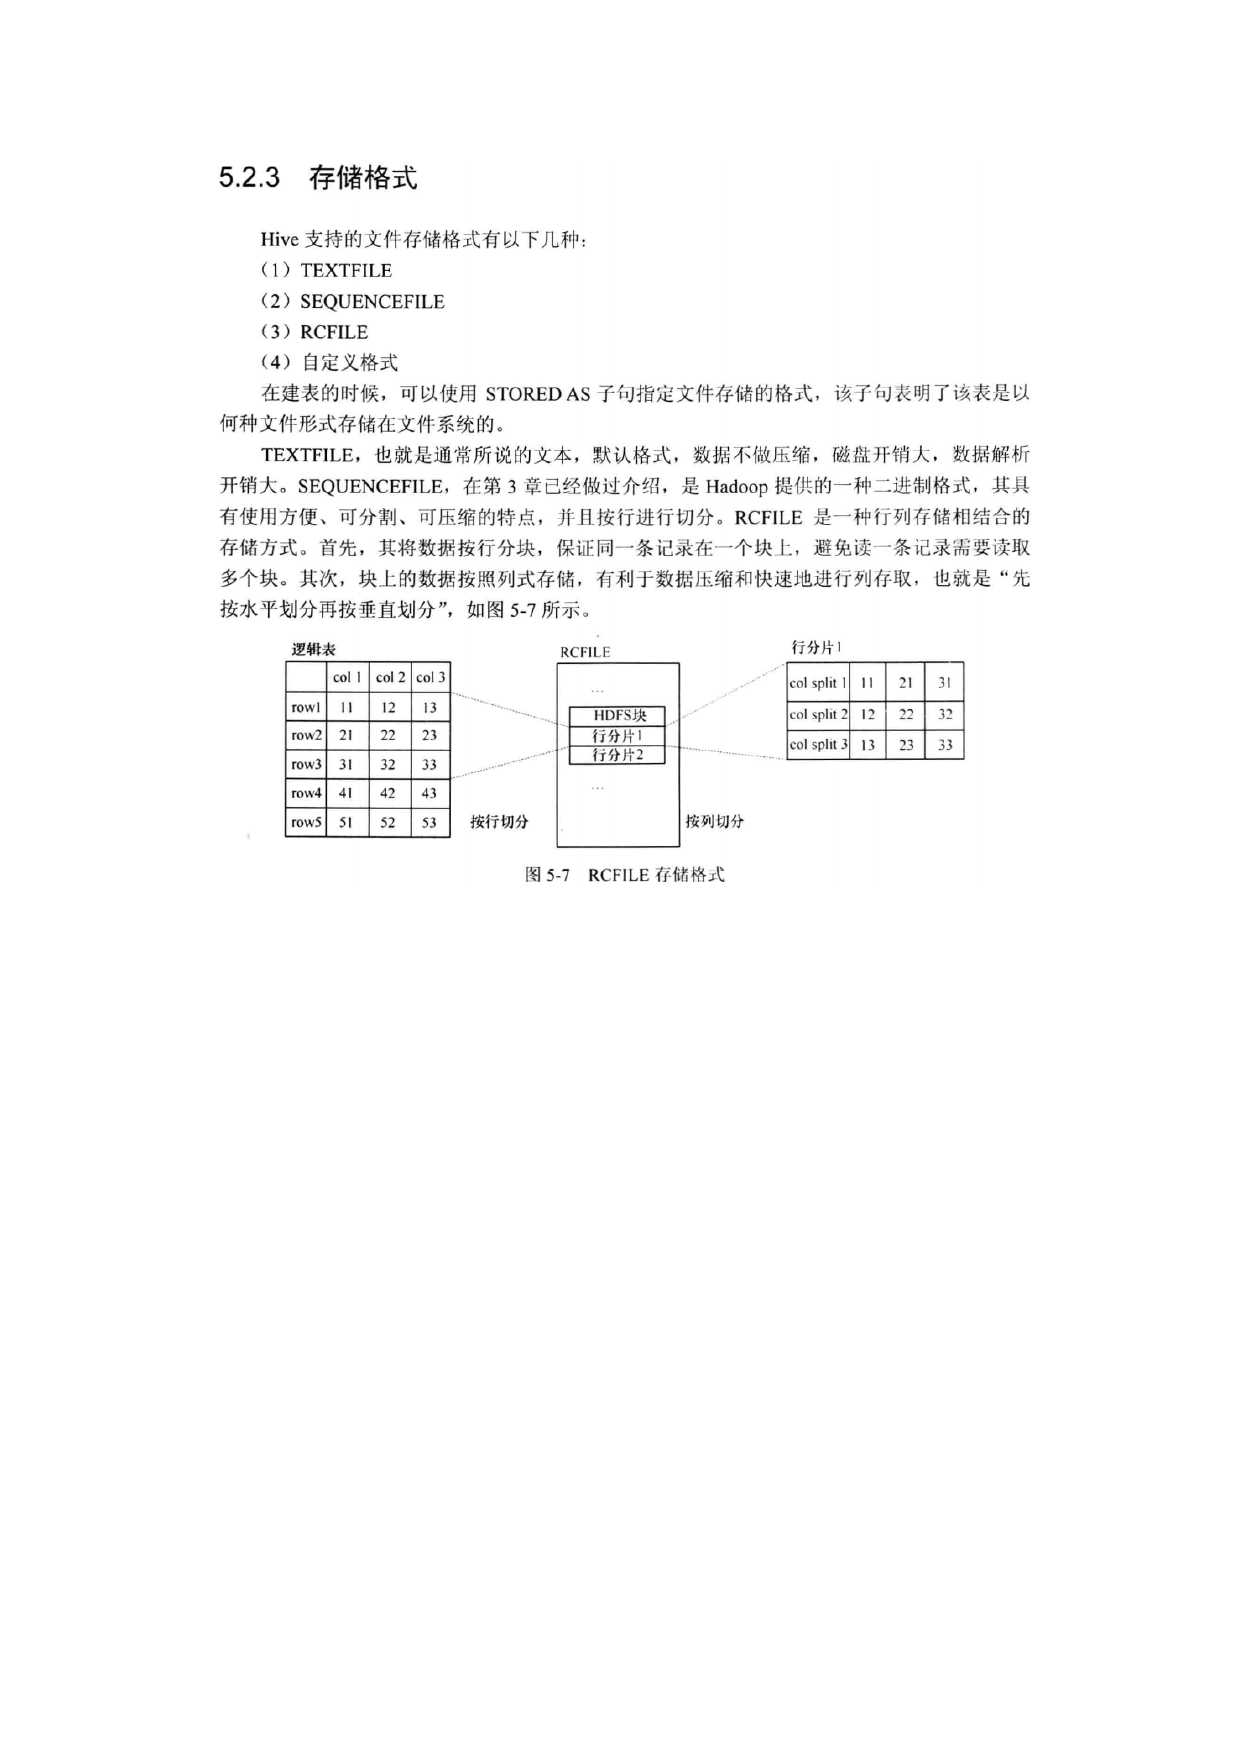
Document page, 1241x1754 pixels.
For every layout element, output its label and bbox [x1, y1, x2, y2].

picture [187, 162, 1053, 882]
